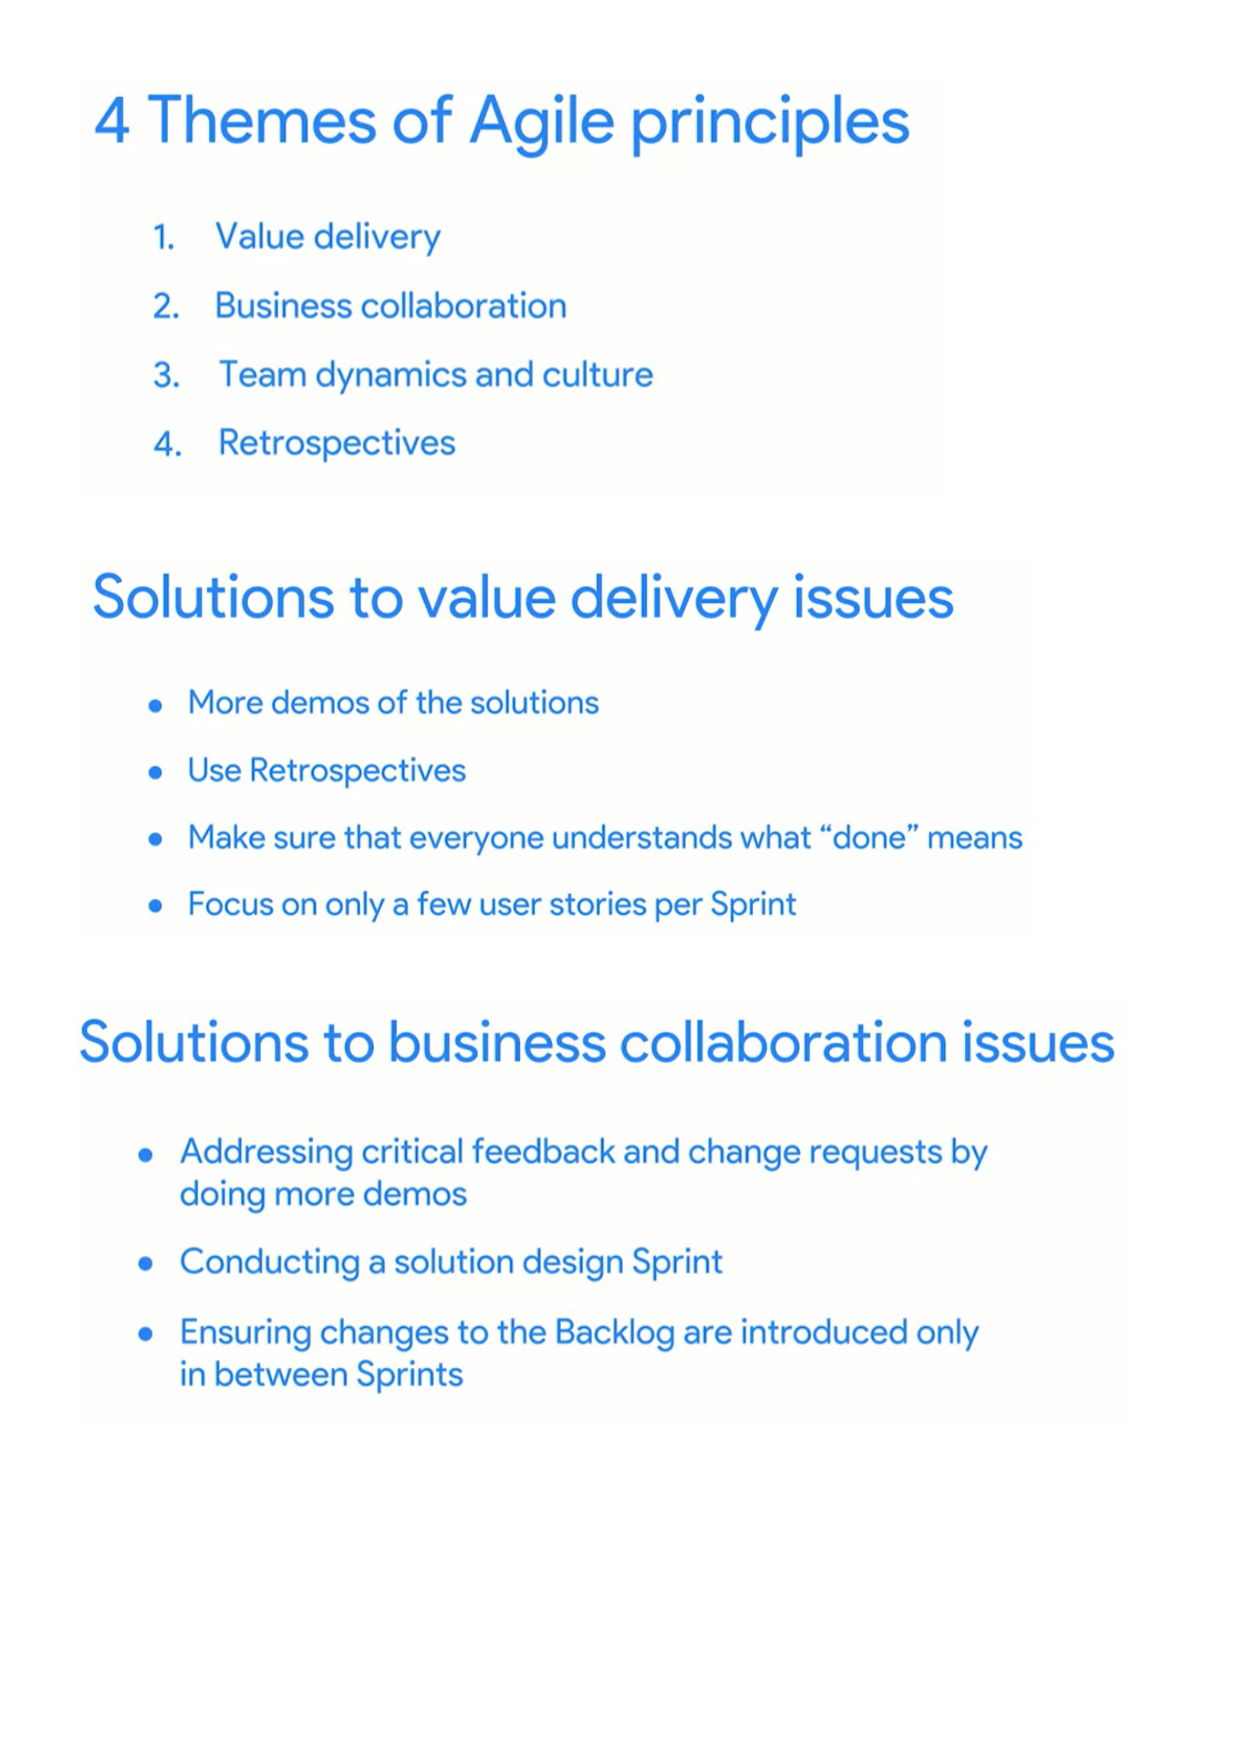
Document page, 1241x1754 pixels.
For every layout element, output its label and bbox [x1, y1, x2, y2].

picture [75, 1001, 1130, 1428]
picture [75, 75, 945, 495]
picture [75, 560, 1038, 936]
